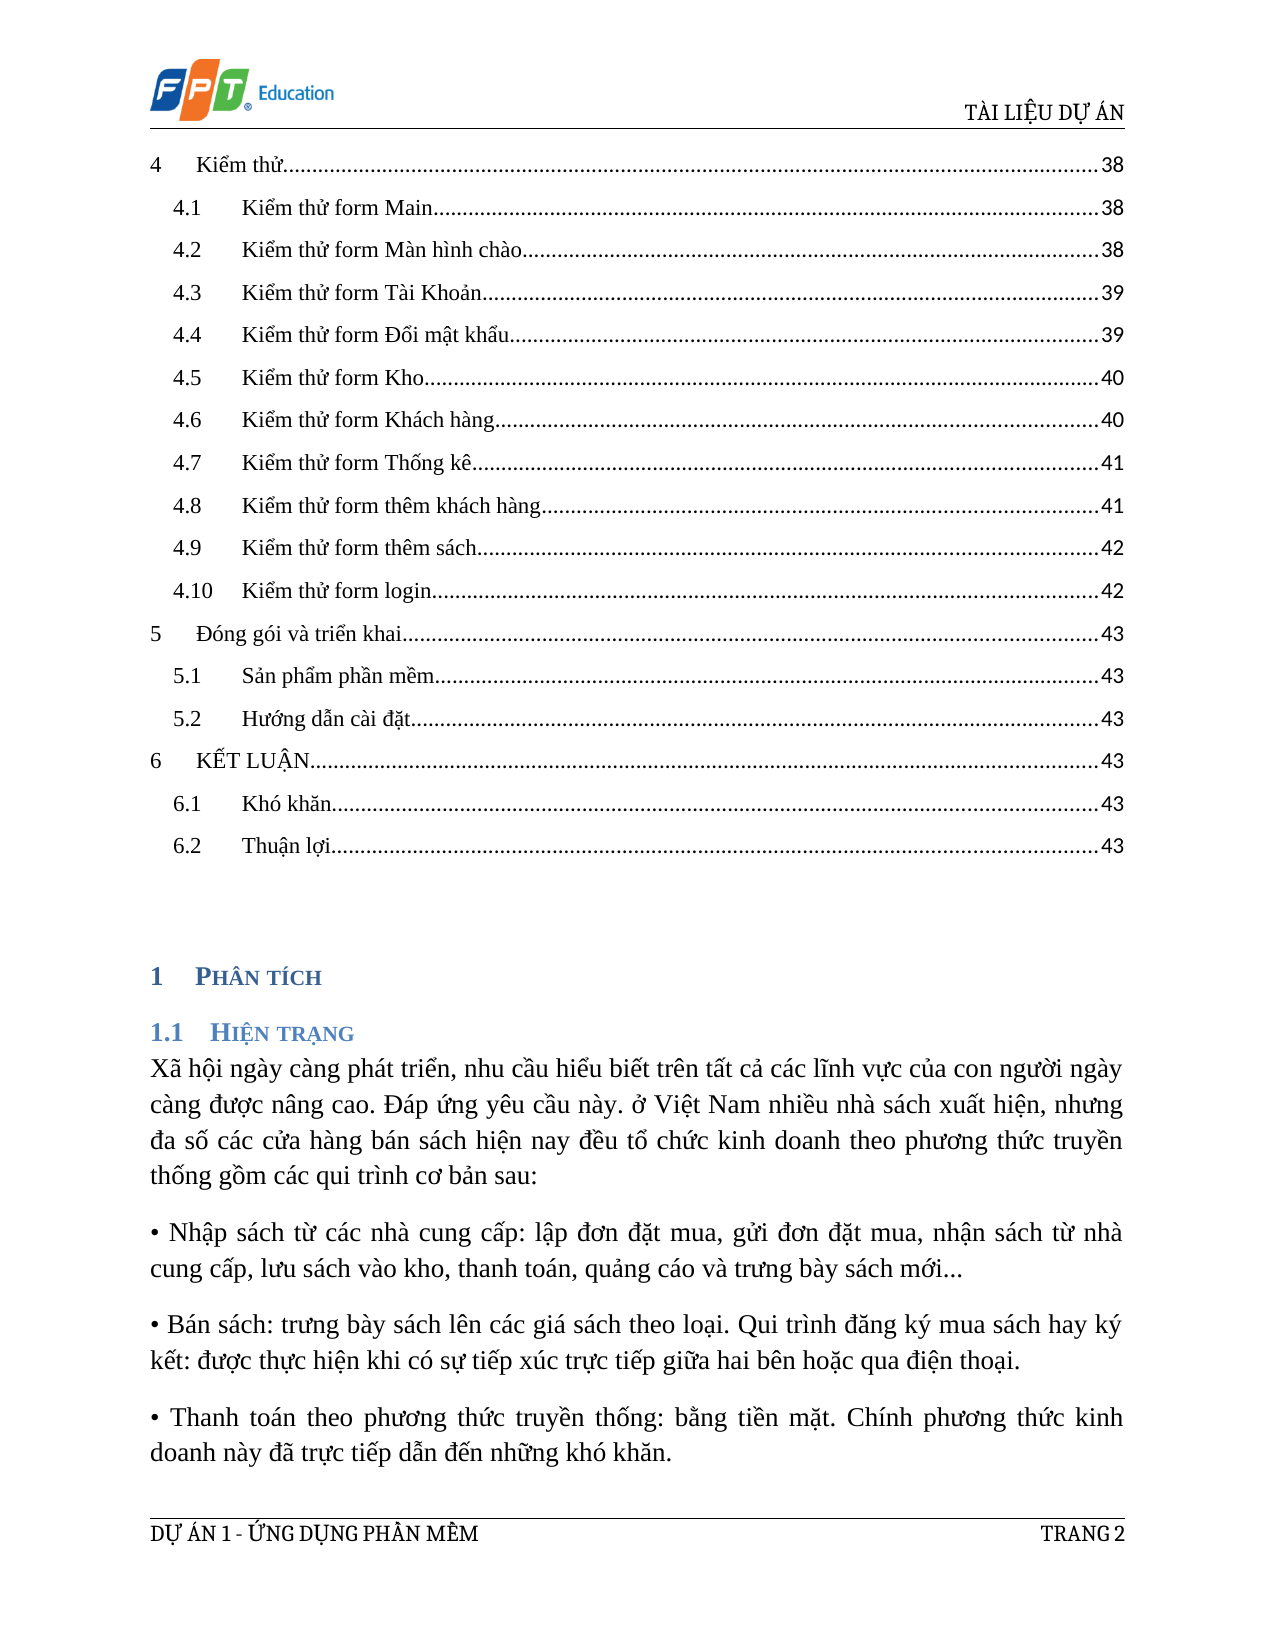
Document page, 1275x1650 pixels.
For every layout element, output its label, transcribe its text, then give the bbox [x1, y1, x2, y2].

text • Thanh toán theo phương thức truyền thống: bằng tiền mặt. Chính phương thức kinh doanh này đã trực tiếp dẫn đến những khó khăn. [150, 1401, 1125, 1467]
text • Bán sách: trưng bày sách lên các giá sách theo loại. Qui trình đăng ký mua sách hay ký kết: được thực hiện khi có sự tiếp xúc trực tiếp giữa hai bên hoặc qua điện thoại. [150, 1308, 1125, 1375]
text • Nhập sách từ các nhà cung cấp: lập đơn đặt mua, gửi đơn đặt mua, nhận sách từ nhà cung cấp, lưu sách vào kho, thanh toán, quảng cáo và trưng bày sách mới... [150, 1216, 1125, 1283]
picture [150, 59, 336, 121]
text Xã hội ngày càng phát triển, nhu cầu hiểu biết trên tất cả các lĩnh vực của con người ngày càng được nâng cao. Đáp ứng yêu cầu này. ở Việt Nam nhiều nhà sách xuất hiện, nhưng đa số các cửa hàng bán sách hiện nay đều tổ chức kinh doanh theo phương thức truyền thống gồm các qui trình cơ bản sau: [150, 1052, 1125, 1191]
subtitle Phân tích [150, 960, 1125, 991]
subtitle Hiện trạng [150, 1017, 1125, 1048]
